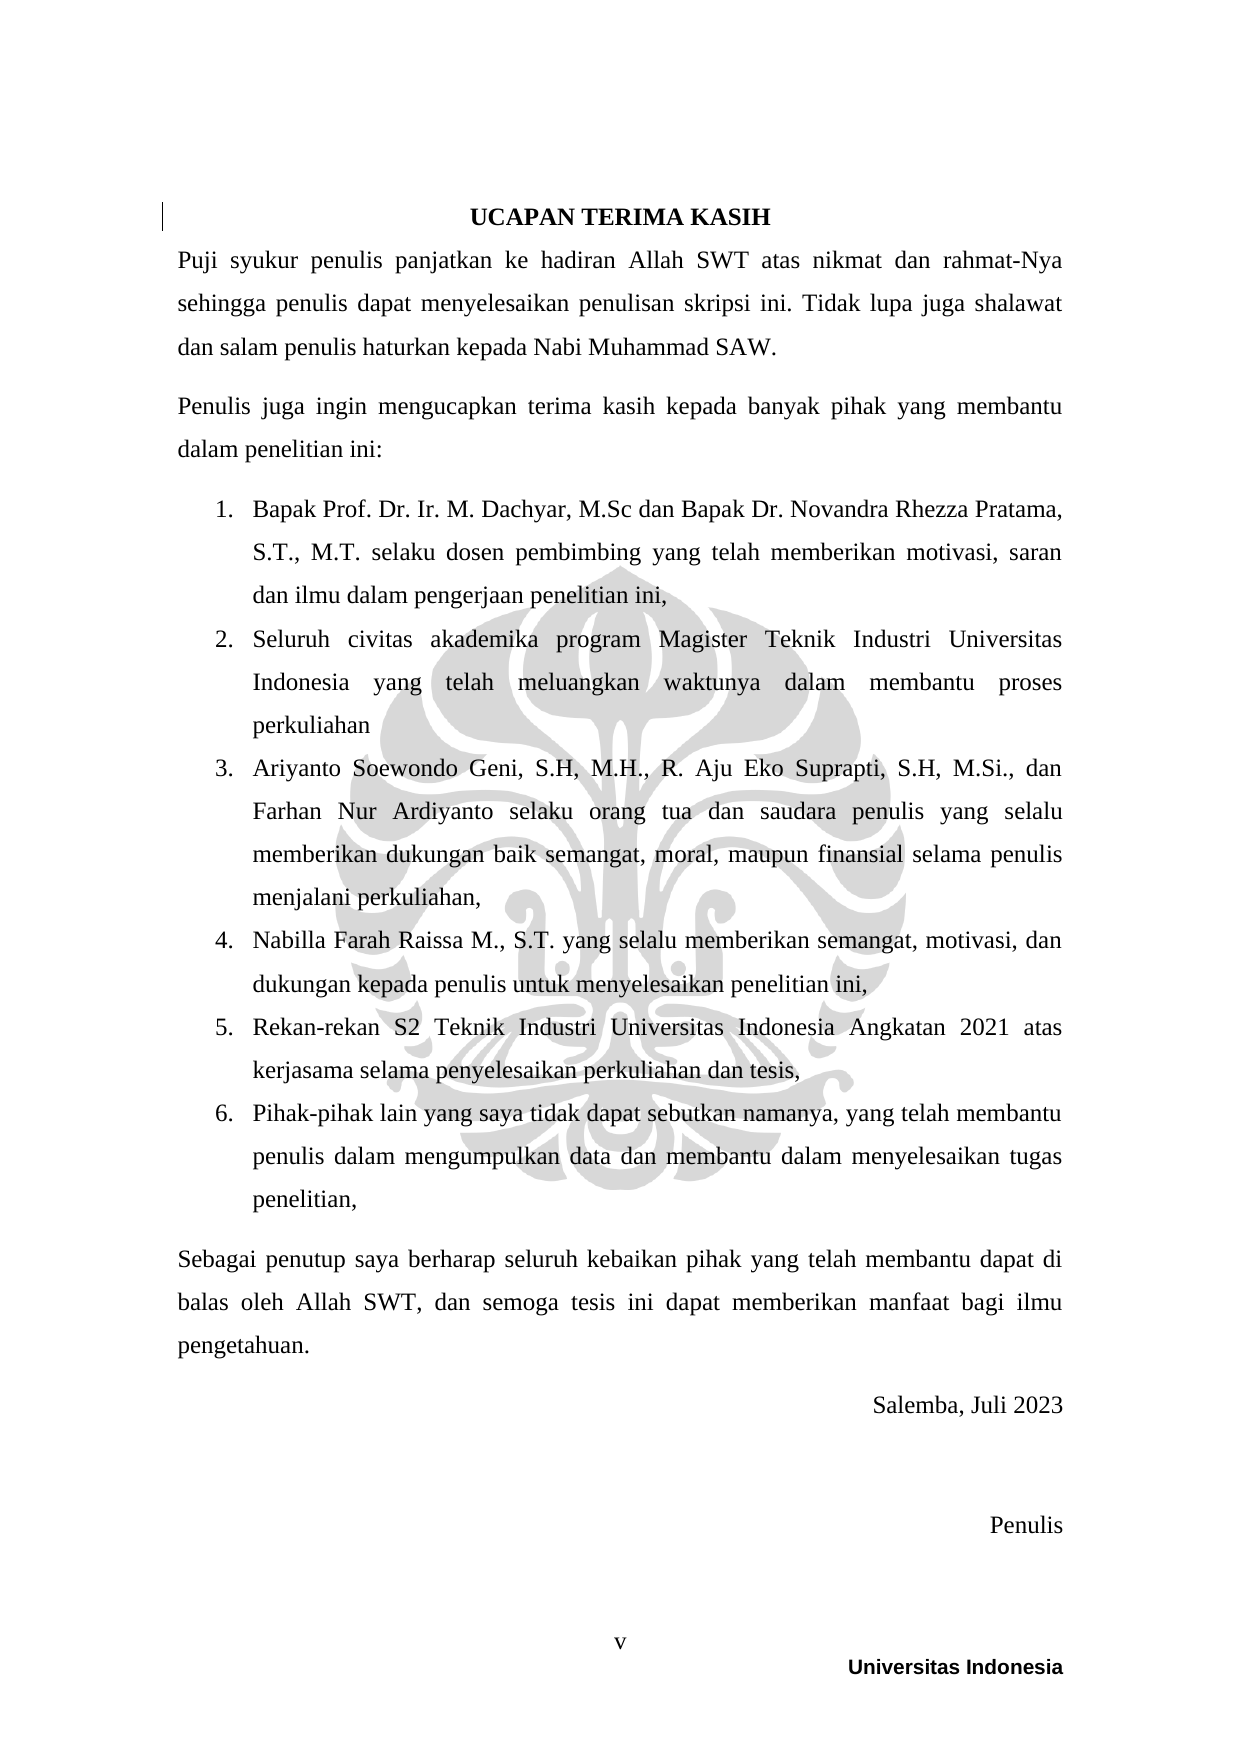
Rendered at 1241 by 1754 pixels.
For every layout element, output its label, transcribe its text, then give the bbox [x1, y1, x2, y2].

list Ariyanto Soewondo Geni, S.H, M.H., R. Aju Eko Suprapti, S.H, M.Si., dan Farhan Nur Ardiyanto selaku orang tua dan saudara penulis yang selalu memberikan dukungan baik semangat, moral, maupun finansial selama penulis menjalani perkuliahan, [215, 753, 1063, 911]
list Nabilla Farah Raissa M., S.T. yang selalu memberikan semangat, motivasi, dan dukungan kepada penulis untuk menyelesaikan penelitian ini, [215, 926, 1063, 997]
text Salemba, Juli 2023 [177, 1390, 1063, 1419]
list Pihak-pihak lain yang saya tidak dapat sebutkan namanya, yang telah membantu penulis dalam mengumpulkan data dan membantu dalam menyelesaikan tugas penelitian, [215, 1098, 1063, 1213]
text Sebagai penutup saya berharap seluruh kebaikan pihak yang telah membantu dapat di balas oleh Allah SWT, dan semoga tesis ini dapat memberikan manfaat bagi ilmu pengetahuan. [177, 1244, 1063, 1359]
text Penulis [177, 1510, 1063, 1538]
list Rekan-rekan S2 Teknik Industri Universitas Indonesia Angkatan 2021 atas kerjasama selama penyelesaikan perkuliahan dan tesis, [215, 1012, 1063, 1084]
list Bapak Prof. Dr. Ir. M. Dachyar, M.Sc dan Bapak Dr. Novandra Rhezza Pratama, S.T., M.T. selaku dosen pembimbing yang telah memberikan motivasi, saran dan ilmu dalam pengerjaan penelitian ini, [215, 494, 1063, 609]
text Puji syukur penulis panjatkan ke hadiran Allah SWT atas nikmat dan rahmat-Nya sehingga penulis dapat menyelesaikan penulisan skripsi ini. Tidak lupa juga shalawat dan salam penulis haturkan kepada Nabi Muhammad SAW. [177, 245, 1063, 360]
list Seluruh civitas akademika program Magister Teknik Industri Universitas Indonesia yang telah meluangkan waktunya dalam membantu proses perkuliahan [215, 624, 1063, 739]
subtitle UCAPAN TERIMA KASIH [177, 202, 1063, 231]
text Penulis juga ingin mengucapkan terima kasih kepada banyak pihak yang membantu dalam penelitian ini: [177, 391, 1063, 463]
